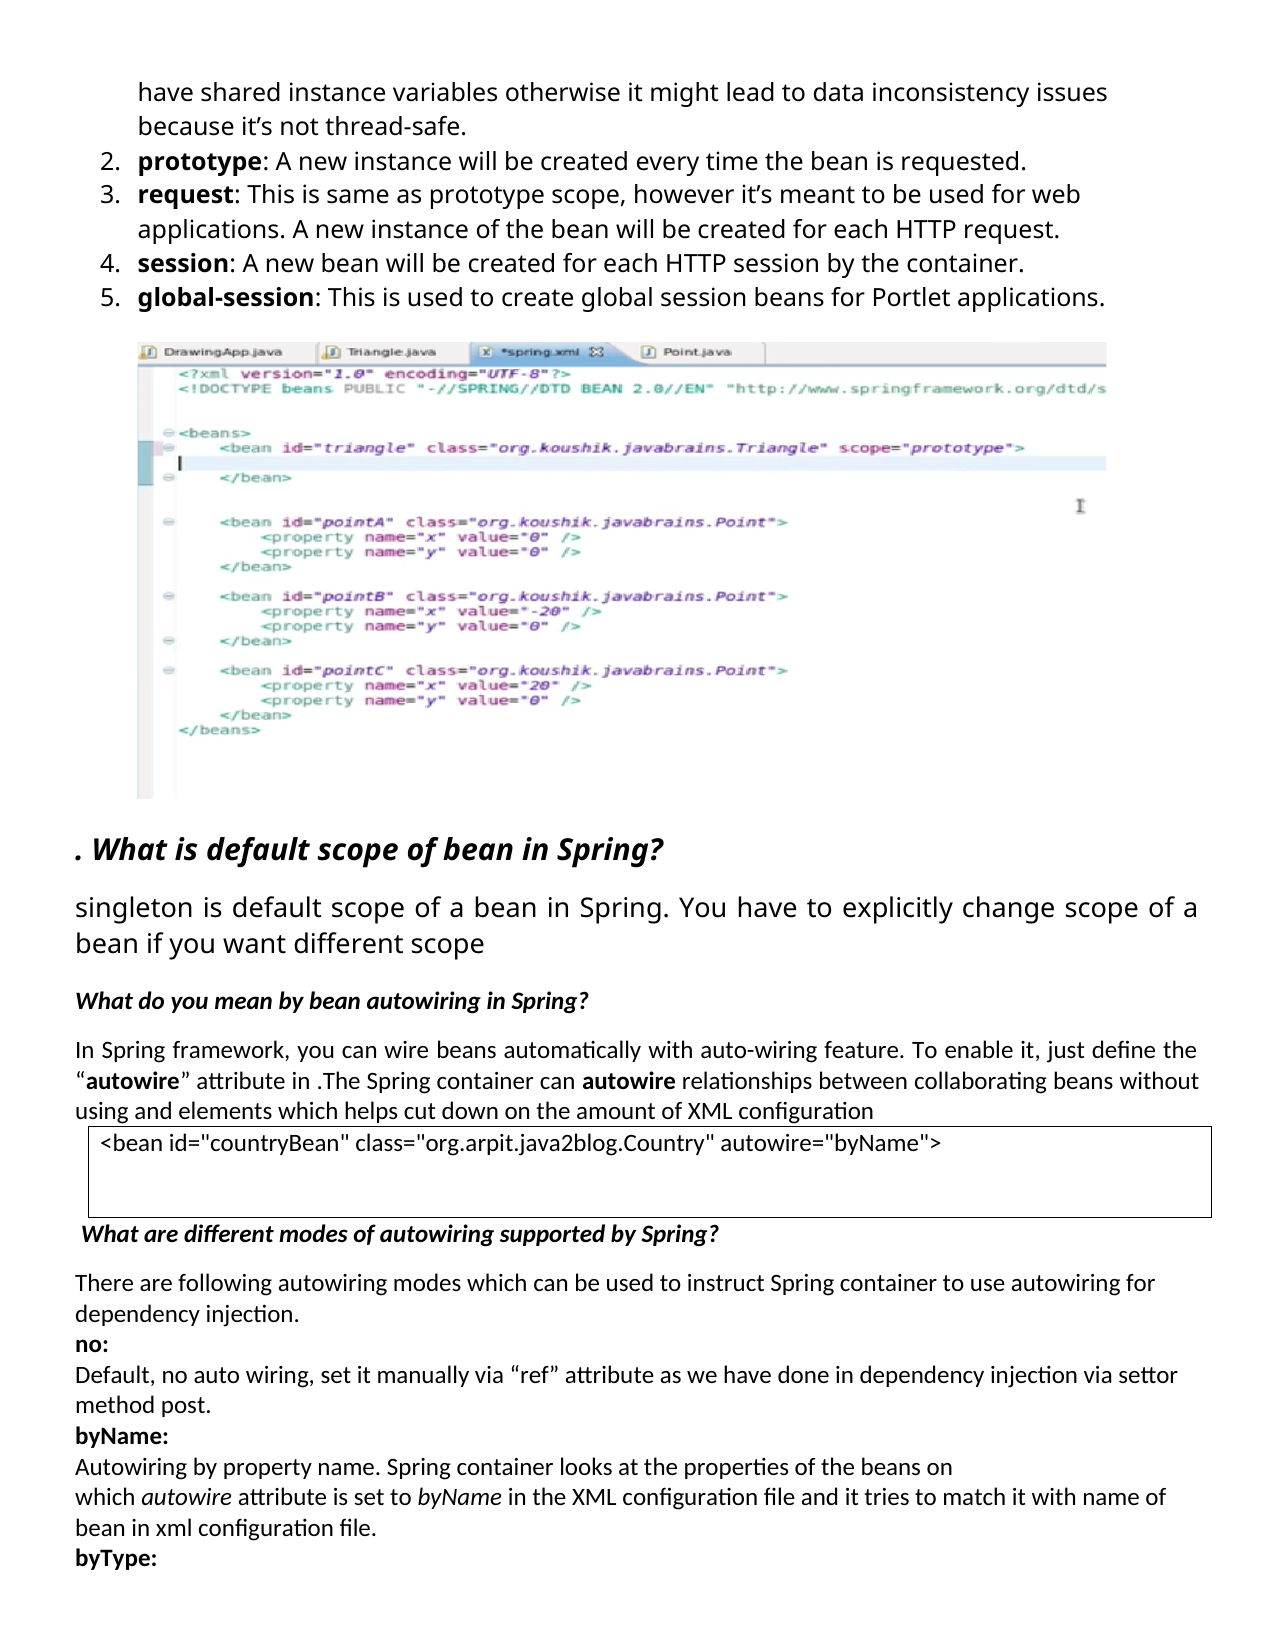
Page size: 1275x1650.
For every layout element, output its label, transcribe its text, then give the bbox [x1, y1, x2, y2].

subtitle What are different modes of autowiring supported by Spring? [75, 1218, 1200, 1249]
text Autowiring by property name. Spring container looks at the properties of the beans on which autowire attribute is set to byName in the XML configuration file and it tries to match it with name of bean in xml configuration file. [75, 1451, 1200, 1542]
list request: This is same as prototype scope, however it’s meant to be used for web applications. A new instance of the bean will be created for each HTTP request. [100, 177, 1200, 245]
list prototype: A new instance will be created every time the bean is requested. [100, 143, 1200, 177]
text singleton is default scope of a bean in Spring. You have to explicitly change scope of a bean if you want different scope [75, 888, 1200, 962]
text byName: [75, 1420, 1200, 1451]
text In Spring framework, you can wire beans automatically with auto-wiring feature. To enable it, just define the “autowire” attribute in .The Spring container can autowire relationships between collaborating beans without using and elements which helps cut down on the amount of XML configuration [75, 1034, 1200, 1126]
text Default, no auto wiring, set it manually via “ref” attribute as we have done in dependency injection via settor method post. [75, 1359, 1200, 1420]
text no: [75, 1329, 1200, 1359]
text There are following autowiring modes which can be used to instruct Spring container to use autowiring for dependency injection. [75, 1268, 1200, 1329]
text byType: [75, 1542, 1200, 1573]
table_header <bean id="countryBean" class="org.arpit.java2blog.Country" autowire="byName"> [89, 1127, 1211, 1217]
list global-session: This is used to create global session beans for Portlet applications. [100, 279, 1200, 313]
picture [137, 342, 1107, 799]
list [100, 75, 1200, 143]
subtitle What do you mean by bean autowiring in Spring? [75, 985, 1200, 1016]
list session: A new bean will be created for each HTTP session by the container. [100, 245, 1200, 279]
subtitle . What is default scope of bean in Spring? [75, 828, 1200, 869]
